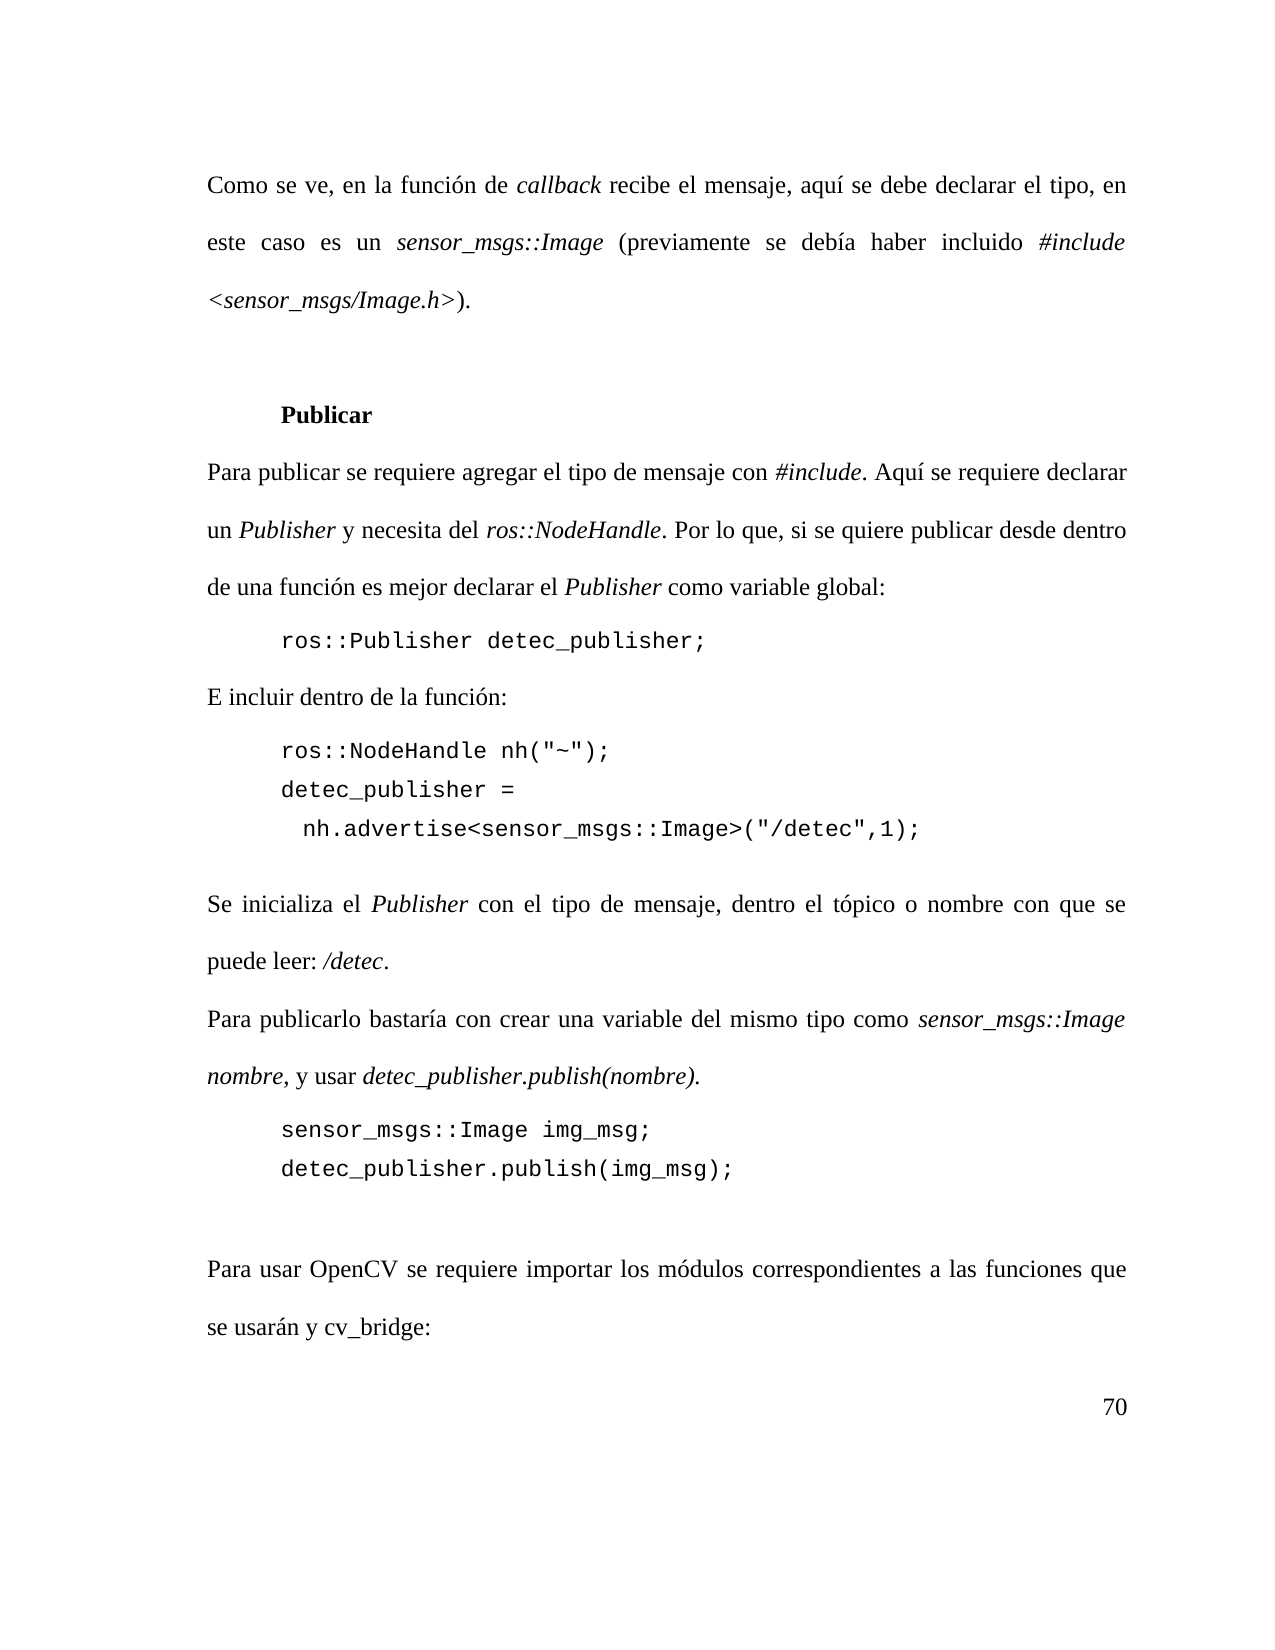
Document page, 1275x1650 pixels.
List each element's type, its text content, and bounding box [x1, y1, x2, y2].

text Como se ve, en la función de callback recibe el mensaje, aquí se debe declarar el tipo, en este caso es un sensor_msgs::Image (previamente se debía haber incluido #include <sensor_msgs/Image.h>). [207, 170, 1127, 314]
text sensor_msgs::Image img_msg; [281, 1119, 1127, 1145]
text Publicar [207, 400, 1127, 429]
text Para usar OpenCV se requiere importar los módulos correspondientes a las funciones que se usarán y cv_bridge: [207, 1254, 1127, 1340]
text E incluir dentro de la función: [207, 682, 1127, 711]
text Para publicarlo bastaría con crear una variable del mismo tipo como sensor_msgs::Image nombre, y usar detec_publisher.publish(nombre). [207, 1004, 1127, 1090]
text detec_publisher.publish(img_msg); [281, 1158, 1127, 1184]
text detec_publisher = [281, 778, 1127, 804]
text ros::Publisher detec_publisher; [207, 630, 1127, 656]
text Para publicar se requiere agregar el tipo de mensaje con #include. Aquí se requiere declarar un Publisher y necesita del ros::NodeHandle. Por lo que, si se quiere publicar desde dentro de una función es mejor declarar el Publisher como variable global: [207, 457, 1127, 601]
text ros::NodeHandle nh("~"); [281, 739, 1127, 765]
text nh.advertise<sensor_msgs::Image>("/detec",1); [281, 817, 1127, 843]
text Se inicializa el Publisher con el tipo de mensaje, dentro el tópico o nombre con que se puede leer: /detec. [207, 889, 1127, 975]
